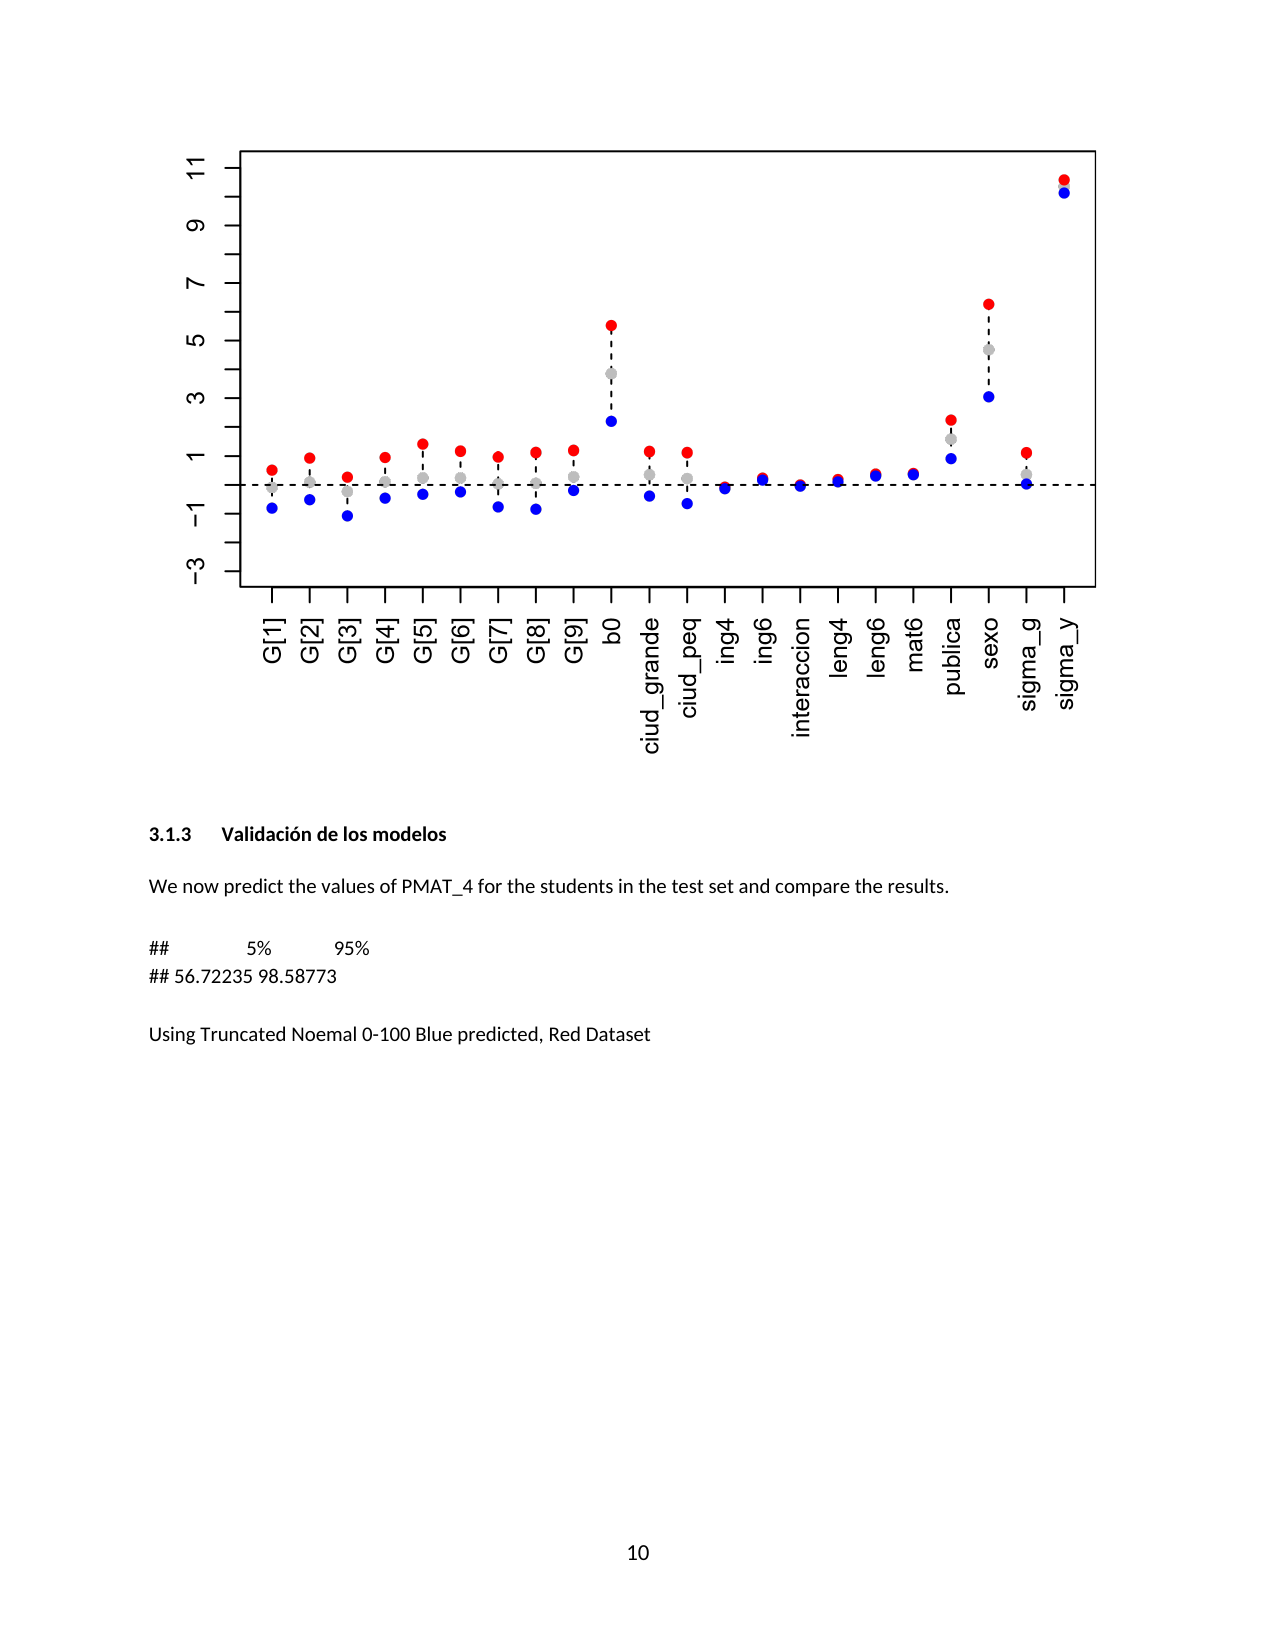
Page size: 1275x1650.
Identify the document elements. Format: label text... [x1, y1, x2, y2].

text ## 56.72235 98.58773 [148, 963, 1125, 988]
text Using Truncated Noemal 0-100 Blue predicted, Red Dataset [148, 1021, 1125, 1046]
picture [185, 150, 1097, 754]
subtitle Validación de los modelos [148, 821, 1125, 847]
text We now predict the values of PMAT_4 for the students in the test set and compare the results. [148, 873, 1125, 898]
text ## 5% 95% [148, 935, 1125, 961]
